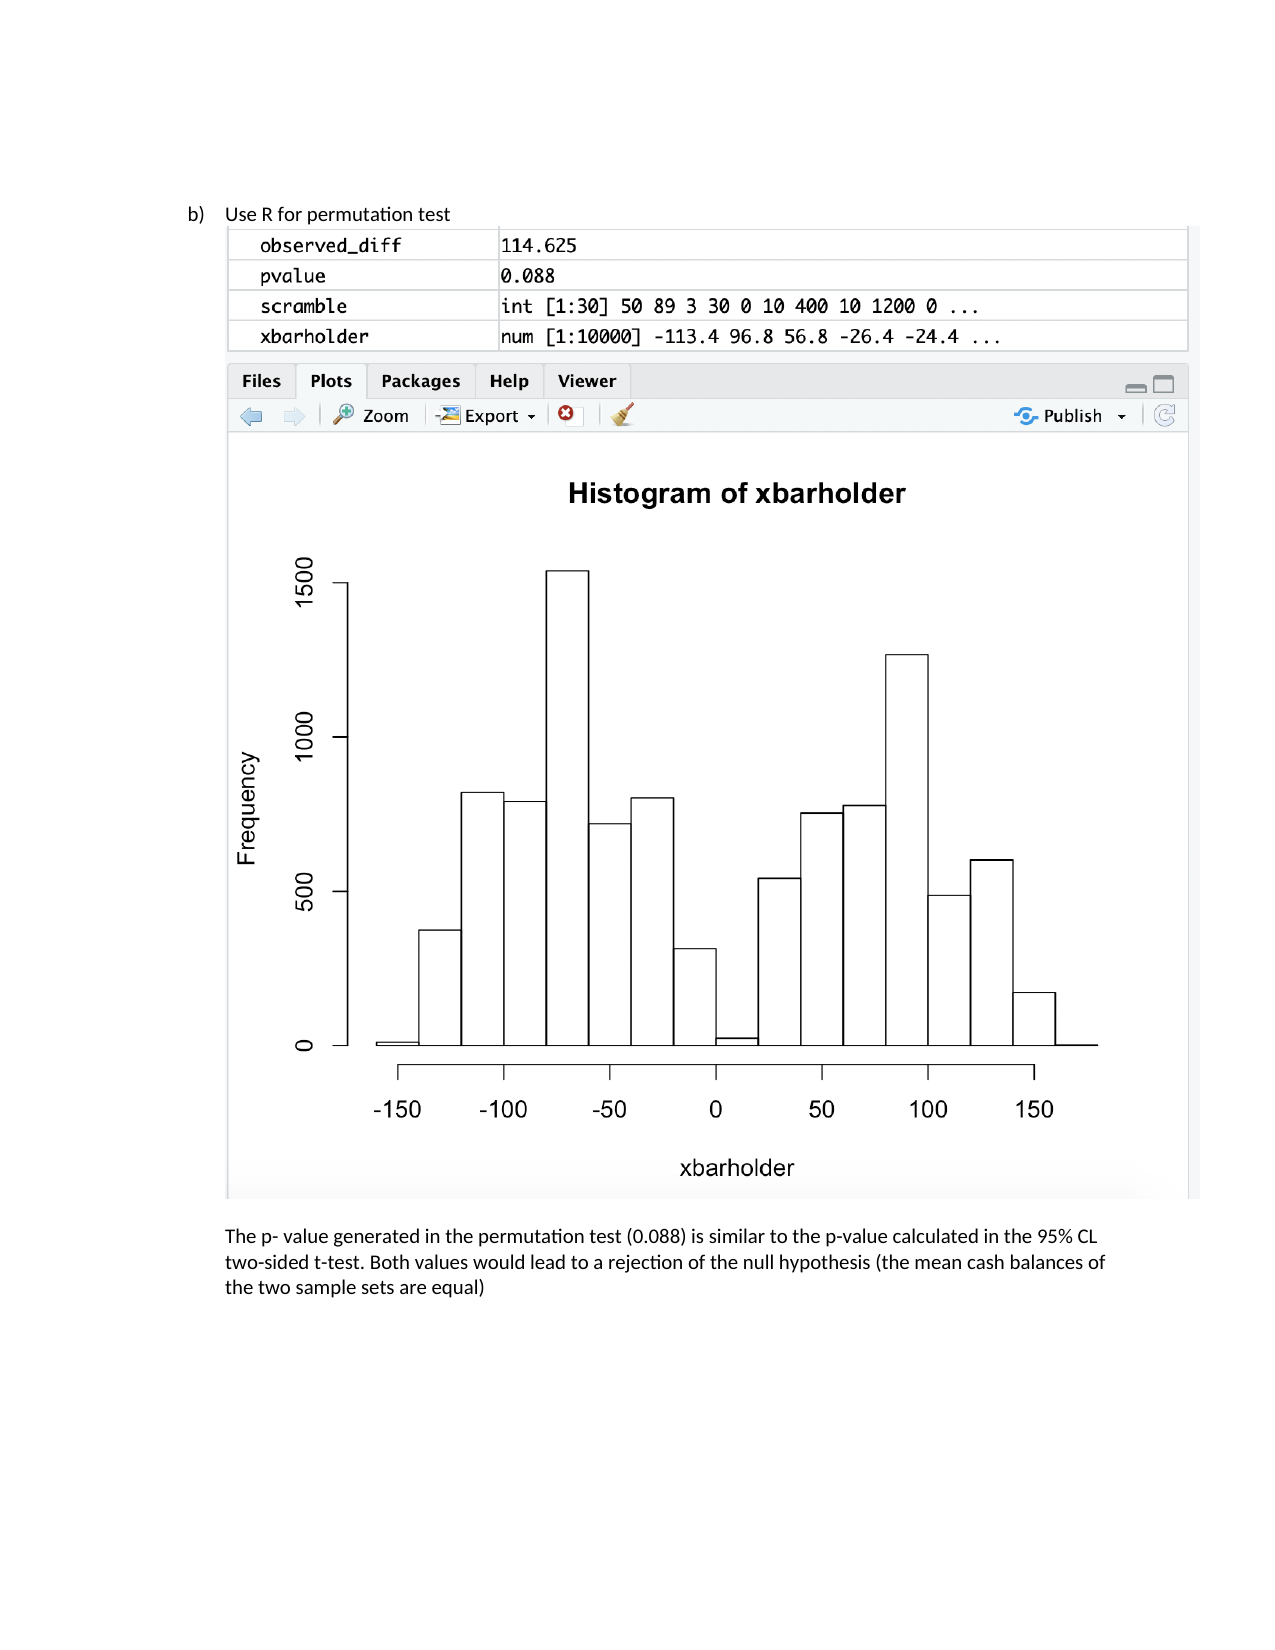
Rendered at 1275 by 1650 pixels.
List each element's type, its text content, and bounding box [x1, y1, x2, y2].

picture [225, 226, 1200, 1199]
list Use R for permutation test [187, 201, 1125, 226]
list The p- value generated in the permutation test (0.088) is similar to the p-value calculated in the 95% CL two-sided t-test. Both values would lead to a rejection of the null hypothesis (the mean cash balances of the two sample sets are equal) [225, 1224, 1125, 1300]
